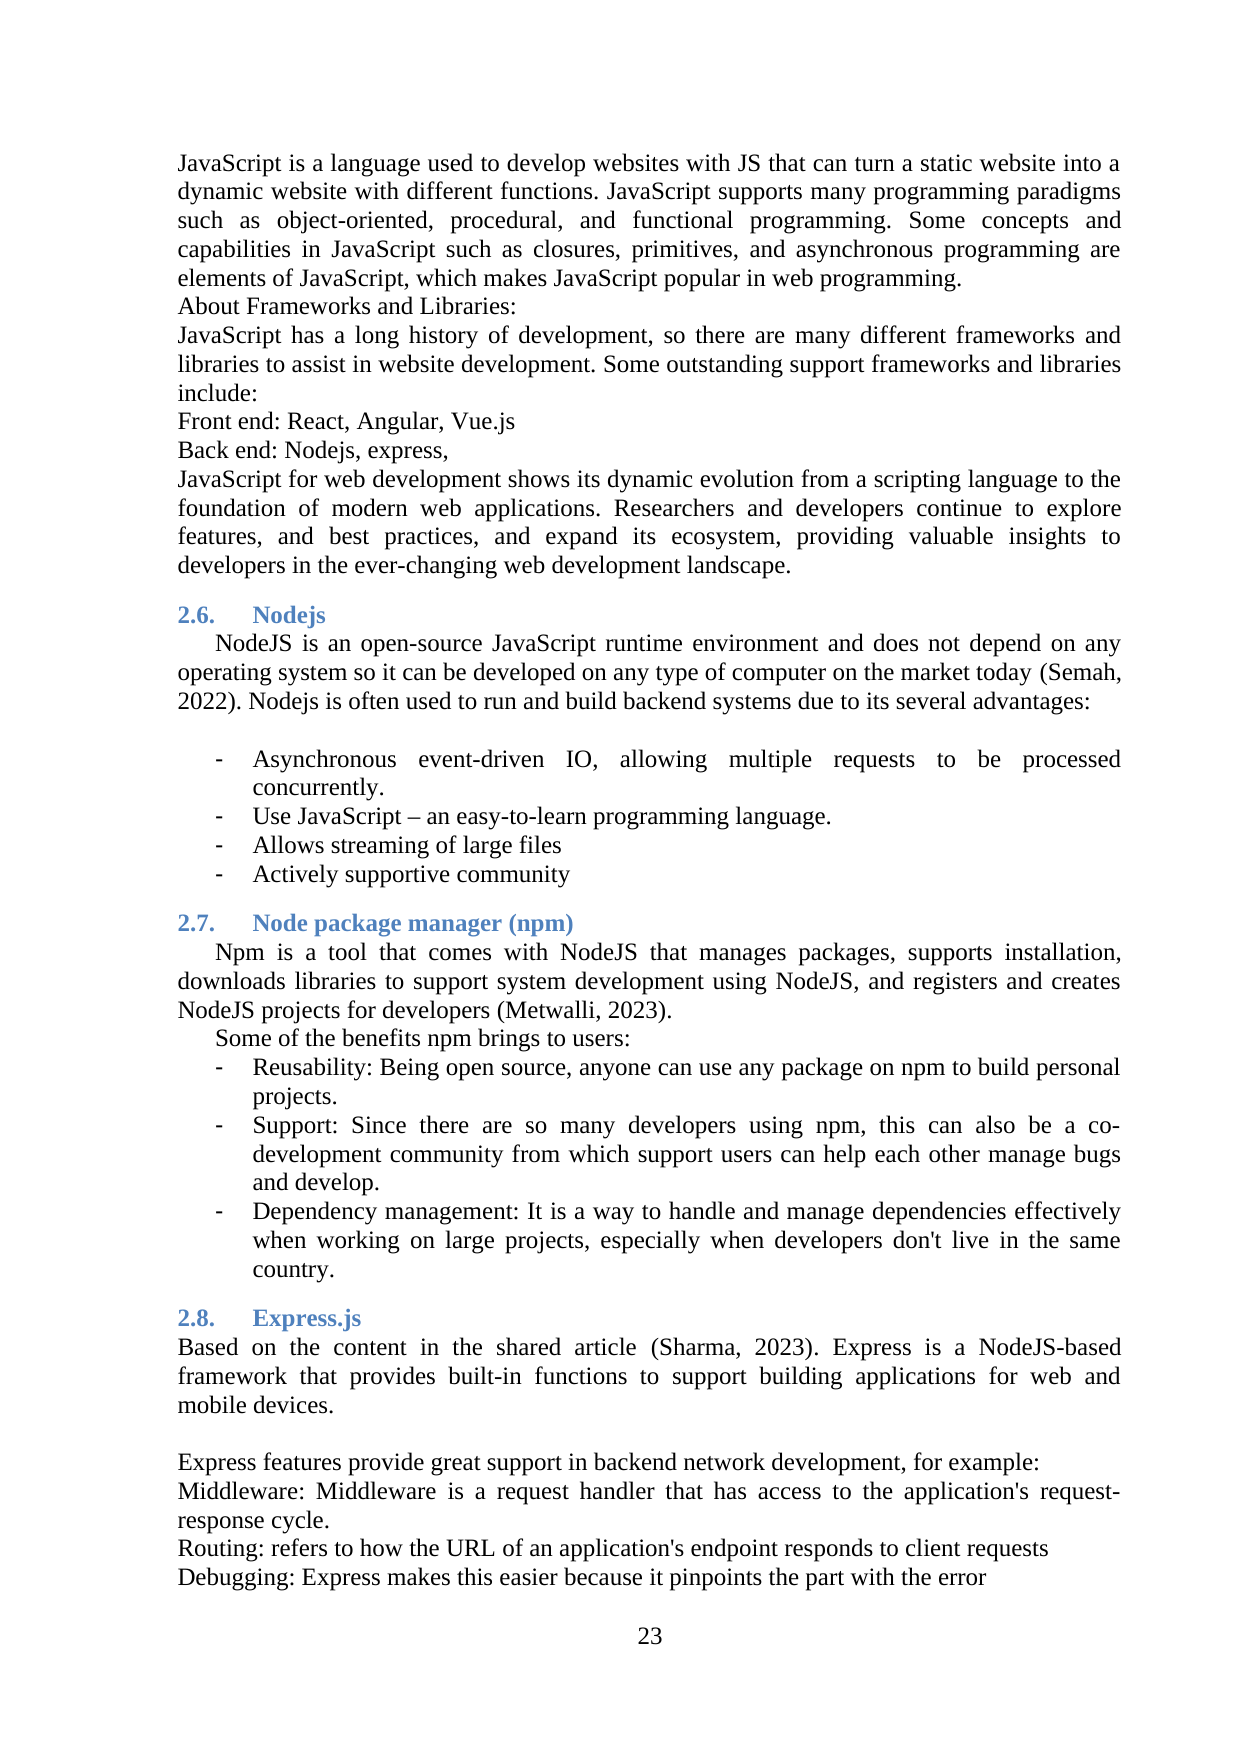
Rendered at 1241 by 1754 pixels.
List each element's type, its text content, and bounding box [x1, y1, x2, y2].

list Actively supportive community [215, 859, 1122, 888]
list Reusability: Being open source, anyone can use any package on npm to build personal projects. [215, 1052, 1122, 1110]
text JavaScript is a language used to develop websites with JS that can turn a static website into a dynamic website with different functions. JavaScript supports many programming paradigms such as object-oriented, procedural, and functional programming. Some concepts and capabilities in JavaScript such as closures, primitives, and asynchronous programming are elements of JavaScript, which makes JavaScript popular in web programming. [177, 148, 1122, 291]
text Debugging: Express makes this easier because it pinpoints the part with the error [177, 1562, 1122, 1591]
list Asynchronous event-driven IO, allowing multiple requests to be processed concurrently. [215, 743, 1122, 801]
list Support: Since there are so many developers using npm, this can also be a co-development community from which support users can help each other manage bugs and develop. [215, 1110, 1122, 1196]
list Use JavaScript – an easy-to-learn programming language. [215, 801, 1122, 830]
text Routing: refers to how the URL of an application's endpoint responds to client requests [177, 1533, 1122, 1562]
subtitle Nodejs [177, 600, 1122, 628]
text Based on the content in the shared article . Express is a NodeJS-based framework that provides built-in functions to support building applications for web and mobile devices. [177, 1332, 1122, 1418]
subtitle Node package manager (npm) [177, 908, 1122, 937]
text Back end: Nodejs, express, [177, 435, 1122, 464]
text Express features provide great support in backend network development, for example: [177, 1447, 1122, 1476]
text Npm is a tool that comes with NodeJS that manages packages, supports installation, downloads libraries to support system development using NodeJS, and registers and creates NodeJS projects for developers. [177, 937, 1122, 1023]
text Middleware: Middleware is a request handler that has access to the application's request-response cycle. [177, 1476, 1122, 1533]
text JavaScript has a long history of development, so there are many different frameworks and libraries to assist in website development. Some outstanding support frameworks and libraries include: [177, 320, 1122, 406]
text NodeJS is an open-source JavaScript runtime environment and does not depend on any operating system so it can be developed on any type of computer on the market today. Nodejs is often used to run and build backend systems due to its several advantages: [177, 628, 1122, 715]
subtitle Express.js [177, 1303, 1122, 1332]
text About Frameworks and Libraries: [177, 291, 1122, 320]
text Some of the benefits npm brings to users: [177, 1023, 1122, 1052]
text Front end: React, Angular, Vue.js [177, 406, 1122, 435]
text JavaScript for web development shows its dynamic evolution from a scripting language to the foundation of modern web applications. Researchers and developers continue to explore features, and best practices, and expand its ecosystem, providing valuable insights to developers in the ever-changing web development landscape. [177, 464, 1122, 579]
list Allows streaming of large files [215, 830, 1122, 859]
list Dependency management: It is a way to handle and manage dependencies effectively when working on large projects, especially when developers don't live in the same country. [215, 1196, 1122, 1283]
